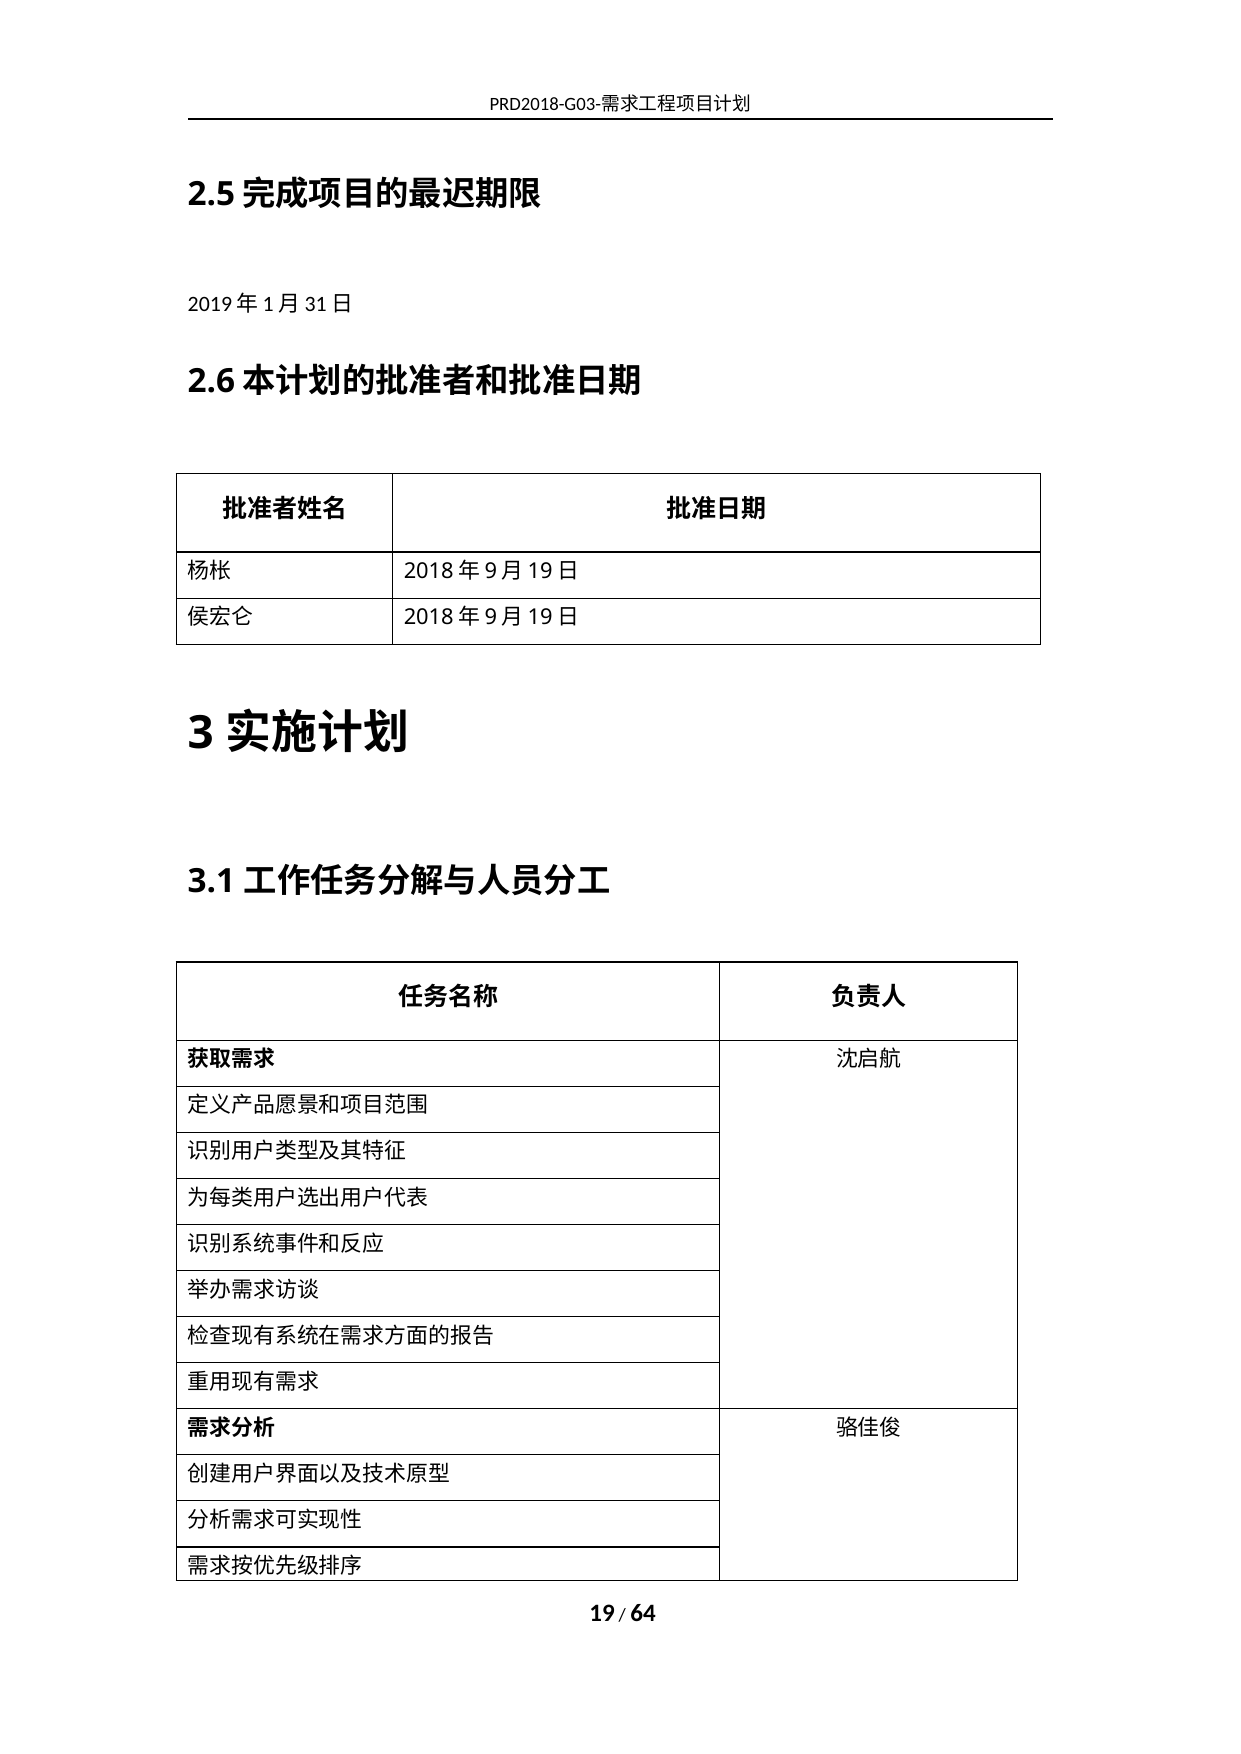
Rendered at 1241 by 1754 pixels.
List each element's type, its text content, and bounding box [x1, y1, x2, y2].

table_cell 骆佳俊 [720, 1409, 1017, 1580]
table_header 批准日期 [393, 474, 1040, 551]
table_cell 杨枨 [177, 553, 392, 597]
table_cell 需求按优先级排序 [177, 1548, 719, 1580]
table_cell 需求分析 [177, 1409, 719, 1454]
subtitle 3.1 工作任务分解与人员分工 [187, 845, 1053, 910]
table_cell 分析需求可实现性 [177, 1501, 719, 1546]
table_cell 识别系统事件和反应 [177, 1225, 719, 1270]
table_cell 创建用户界面以及技术原型 [177, 1455, 719, 1500]
table_cell 定义产品愿景和项目范围 [177, 1087, 719, 1132]
table_cell 重用现有需求 [177, 1363, 719, 1408]
table_cell 检查现有系统在需求方面的报告 [177, 1317, 719, 1362]
table_cell 为每类用户选出用户代表 [177, 1179, 719, 1224]
table_header 任务名称 [177, 963, 719, 1040]
table_header 负责人 [720, 963, 1017, 1040]
table_cell 识别用户类型及其特征 [177, 1133, 719, 1178]
subtitle 2.6本计划的批准者和批准日期 [187, 346, 1053, 411]
table_header 批准者姓名 [177, 474, 392, 551]
subtitle 2.5完成项目的最迟期限 [187, 158, 1053, 223]
table_cell 获取需求 [177, 1041, 719, 1086]
text 2019年1月31日 [187, 286, 1053, 318]
table_cell 侯宏仑 [177, 599, 392, 643]
table_cell 2018年9月19日 [393, 599, 1040, 643]
table_cell 2018年9月19日 [393, 553, 1040, 597]
subtitle 3 实施计划 [187, 680, 1053, 777]
table_cell 举办需求访谈 [177, 1271, 719, 1316]
table_cell 沈启航 [720, 1041, 1017, 1408]
